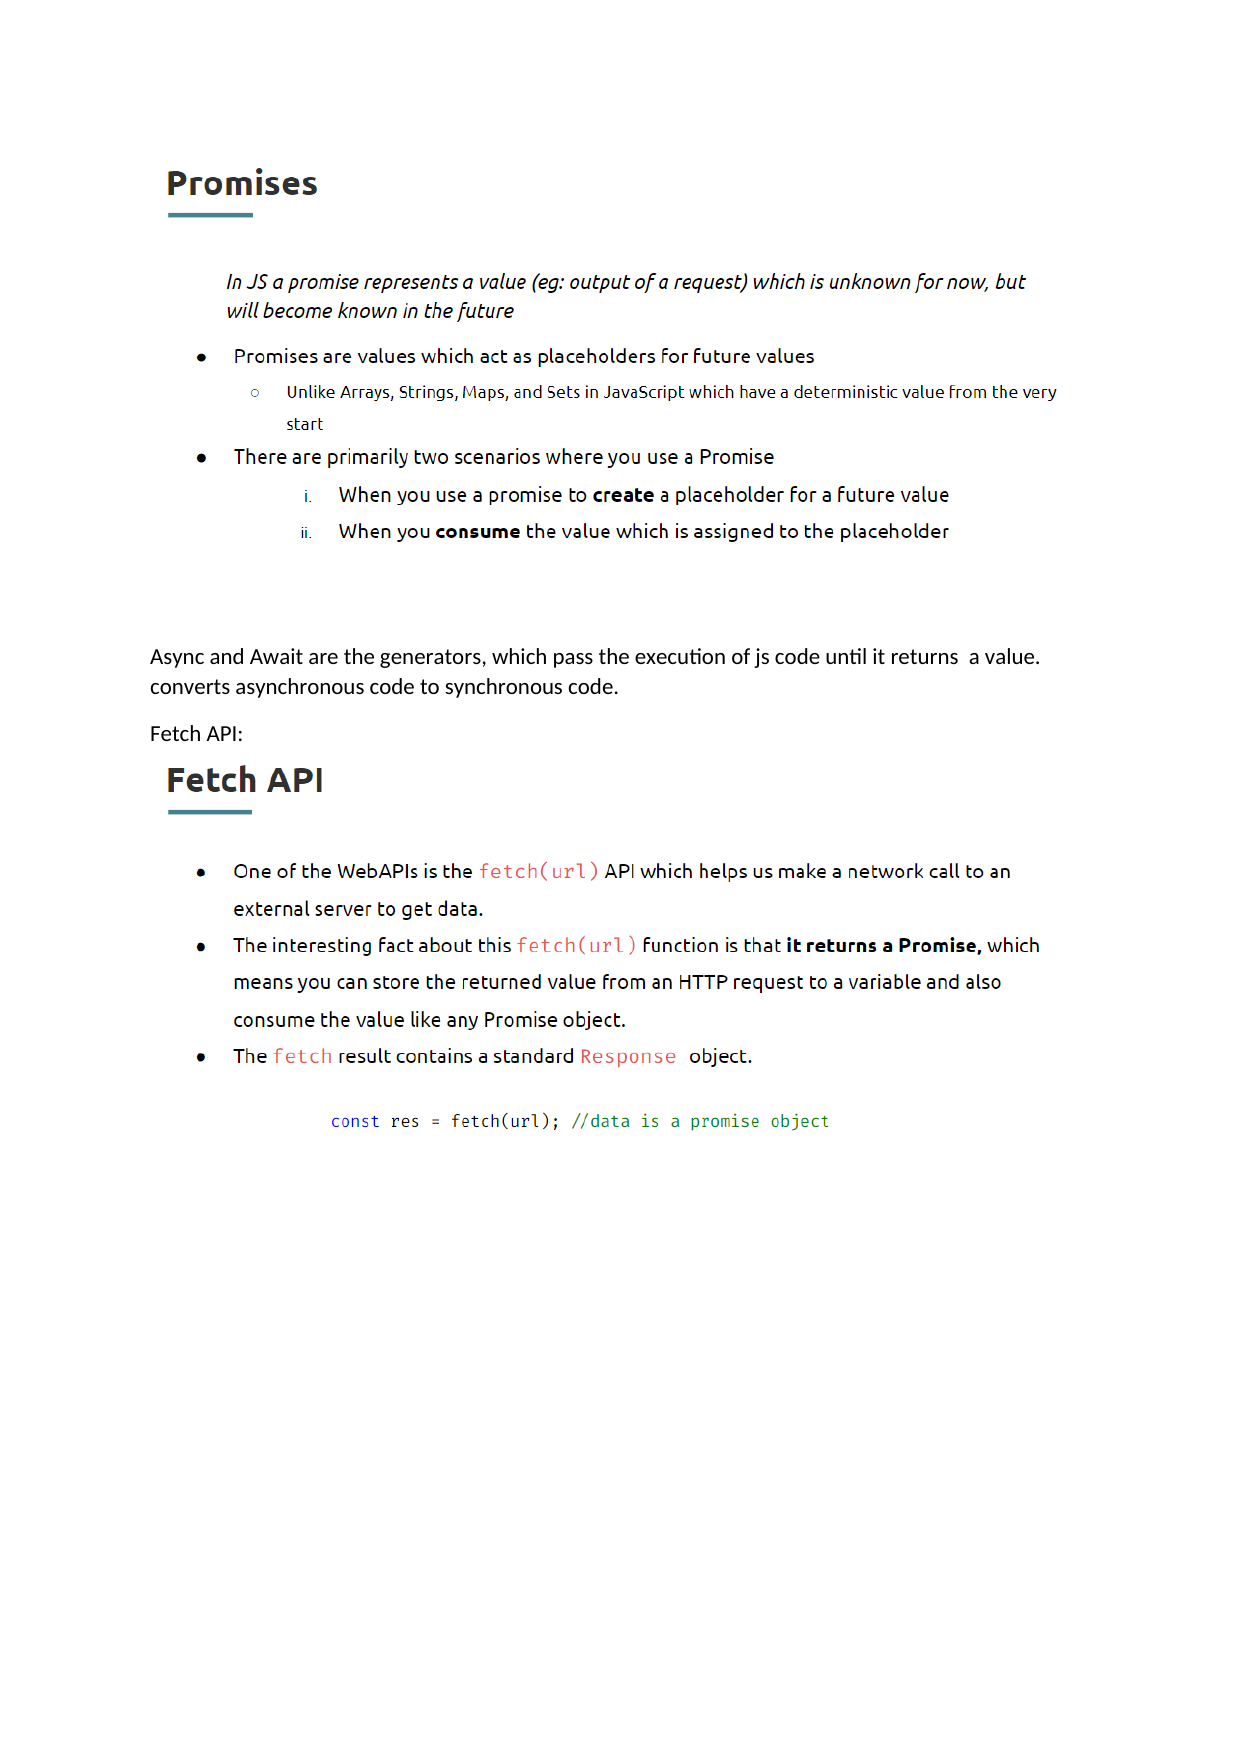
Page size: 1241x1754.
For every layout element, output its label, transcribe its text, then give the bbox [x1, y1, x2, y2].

picture [150, 749, 1091, 1232]
text Async and Await are the generators, which pass the execution of js code until it returns a value. converts asynchronous code to synchronous code. [150, 642, 1090, 700]
picture [150, 150, 1089, 623]
text Fetch API: [150, 719, 1090, 749]
